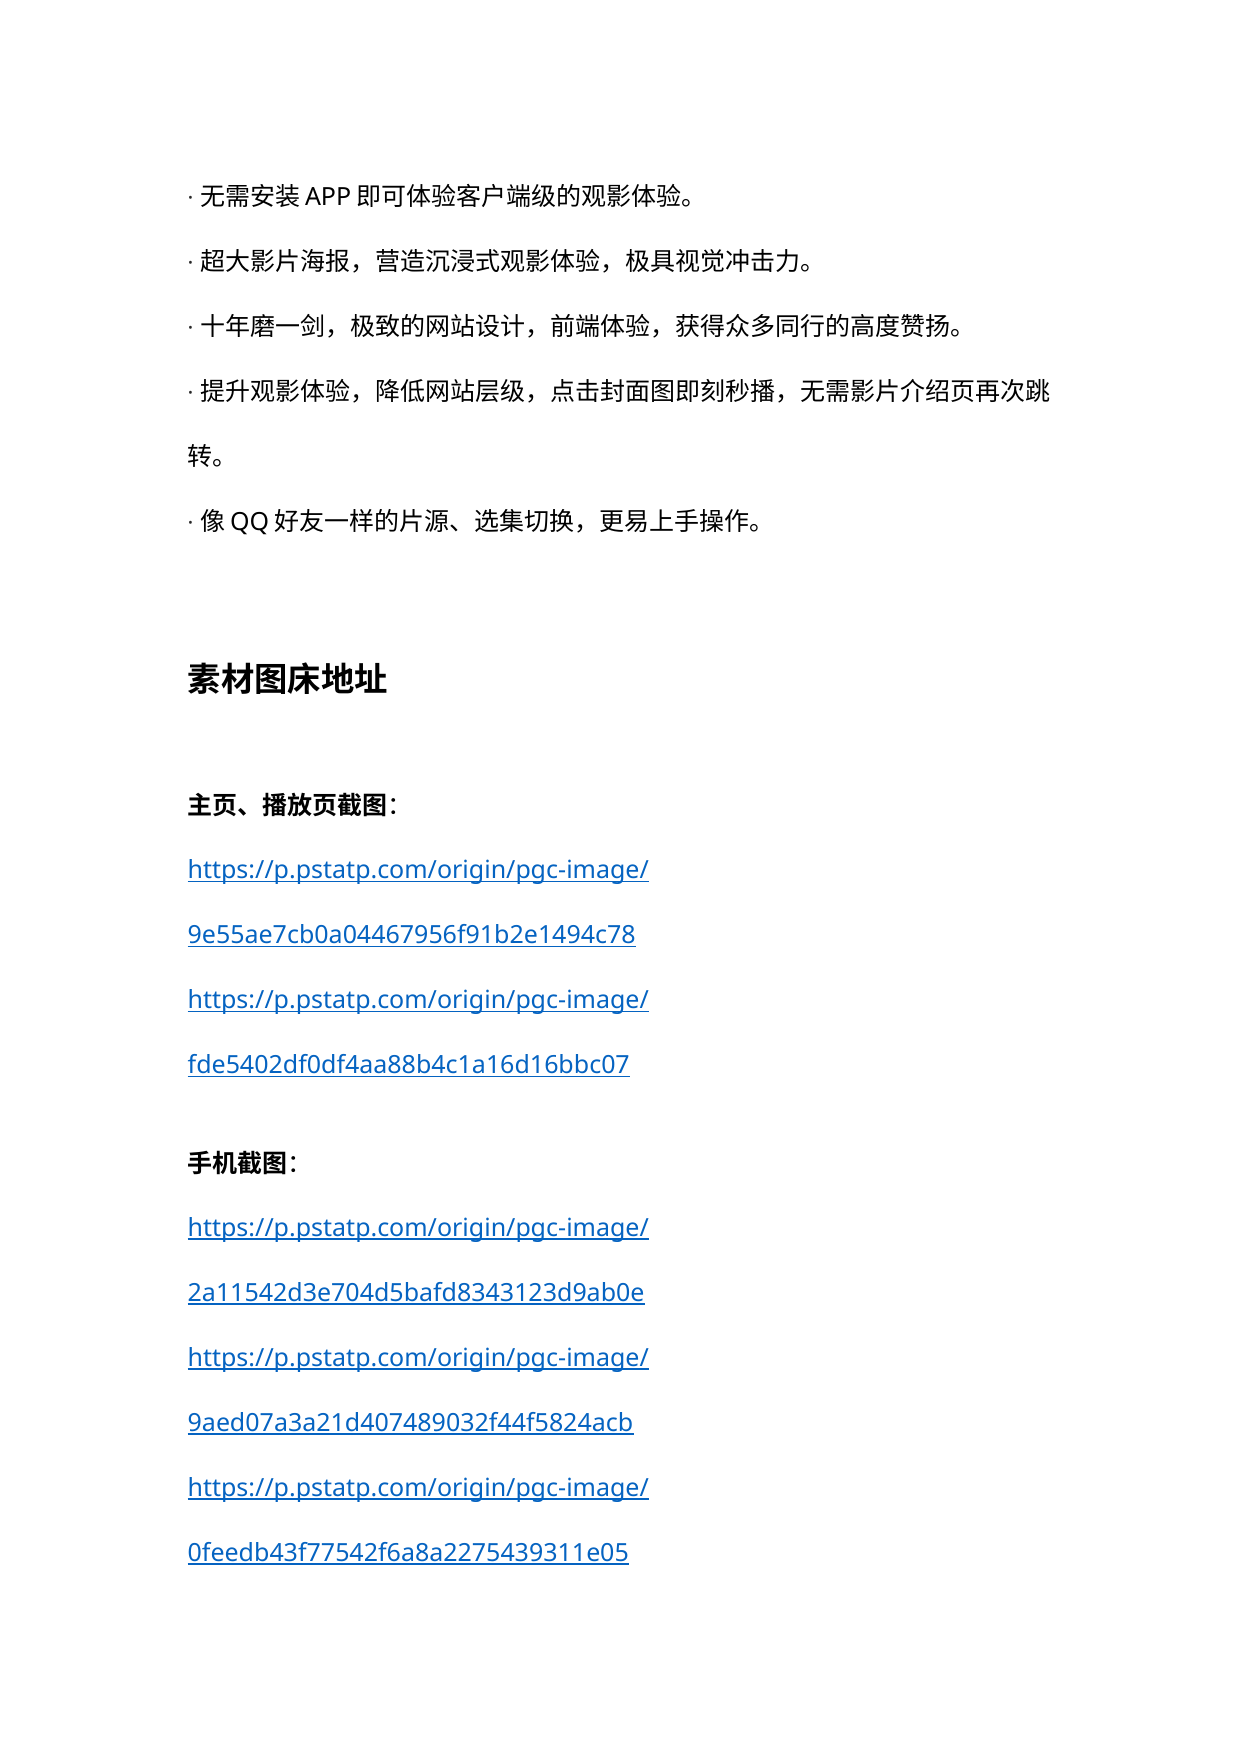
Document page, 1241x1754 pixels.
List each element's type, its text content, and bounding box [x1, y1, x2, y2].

text https://p.pstatp.com/origin/pgc-image/fde5402df0df4aa88b4c1a16d16bbc07 [187, 966, 1053, 1096]
text · 超大影片海报，营造沉浸式观影体验，极具视觉冲击力。 [187, 227, 1053, 292]
text · 十年磨一剑，极致的网站设计，前端体验，获得众多同行的高度赞扬。 [187, 292, 1053, 357]
text · 像QQ好友一样的片源、选集切换，更易上手操作。 [187, 487, 1053, 552]
text https://p.pstatp.com/origin/pgc-image/9aed07a3a21d407489032f44f5824acb [187, 1324, 1053, 1454]
subtitle 素材图床地址 [187, 644, 1053, 709]
text https://p.pstatp.com/origin/pgc-image/2a11542d3e704d5bafd8343123d9ab0e [187, 1194, 1053, 1324]
text · 无需安装APP即可体验客户端级的观影体验。 [187, 162, 1053, 227]
text https://p.pstatp.com/origin/pgc-image/9e55ae7cb0a04467956f91b2e1494c78 [187, 836, 1053, 966]
text https://p.pstatp.com/origin/pgc-image/0feedb43f77542f6a8a2275439311e05 [187, 1454, 1053, 1584]
text · 提升观影体验，降低网站层级，点击封面图即刻秒播，无需影片介绍页再次跳转。 [187, 357, 1053, 487]
text 主页、播放页截图： [187, 771, 1053, 836]
text 手机截图： [187, 1129, 1053, 1194]
